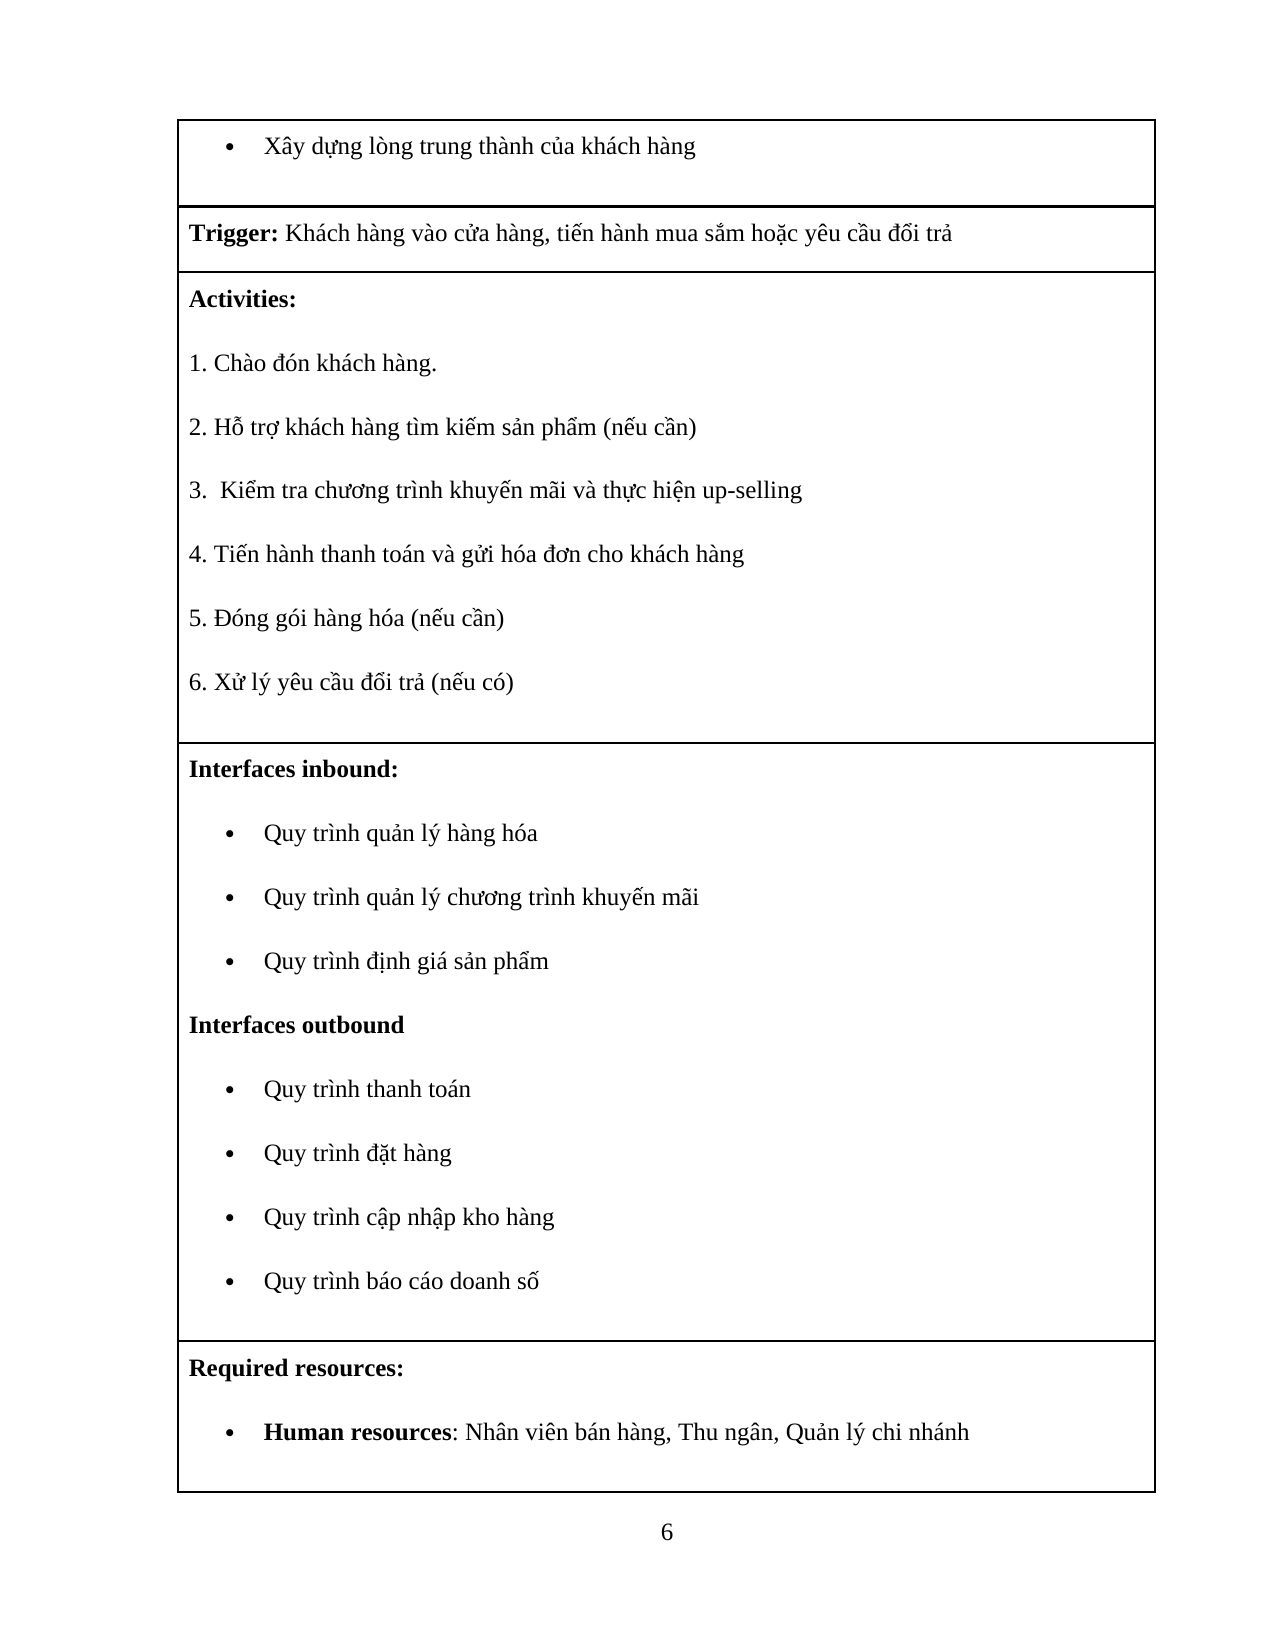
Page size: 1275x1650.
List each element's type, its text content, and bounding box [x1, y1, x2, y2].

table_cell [179, 1342, 1154, 1491]
table_cell Interfaces inbound: Quy trình quản lý hàng hóa Quy trình quản lý chương trình khuyến mãi Quy trình định giá sản phẩm Interfaces outbound Quy trình thanh toán Quy trình đặt hàng Quy trình cập nhập kho hàng Quy trình báo cáo doanh số [179, 744, 1154, 1340]
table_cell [179, 121, 1154, 205]
table_cell Activities: 1. Chào đón khách hàng. 2. Hỗ trợ khách hàng tìm kiếm sản phẩm (nếu cần) 3. Kiểm tra chương trình khuyến mãi và thực hiện up-selling 4. Tiến hành thanh toán và gửi hóa đơn cho khách hàng 5. Đóng gói hàng hóa (nếu cần) 6. Xử lý yêu cầu đổi trả (nếu có) [179, 273, 1154, 742]
table_cell Trigger: Khách hàng vào cửa hàng, tiến hành mua sắm hoặc yêu cầu đổi trả [179, 208, 1154, 271]
